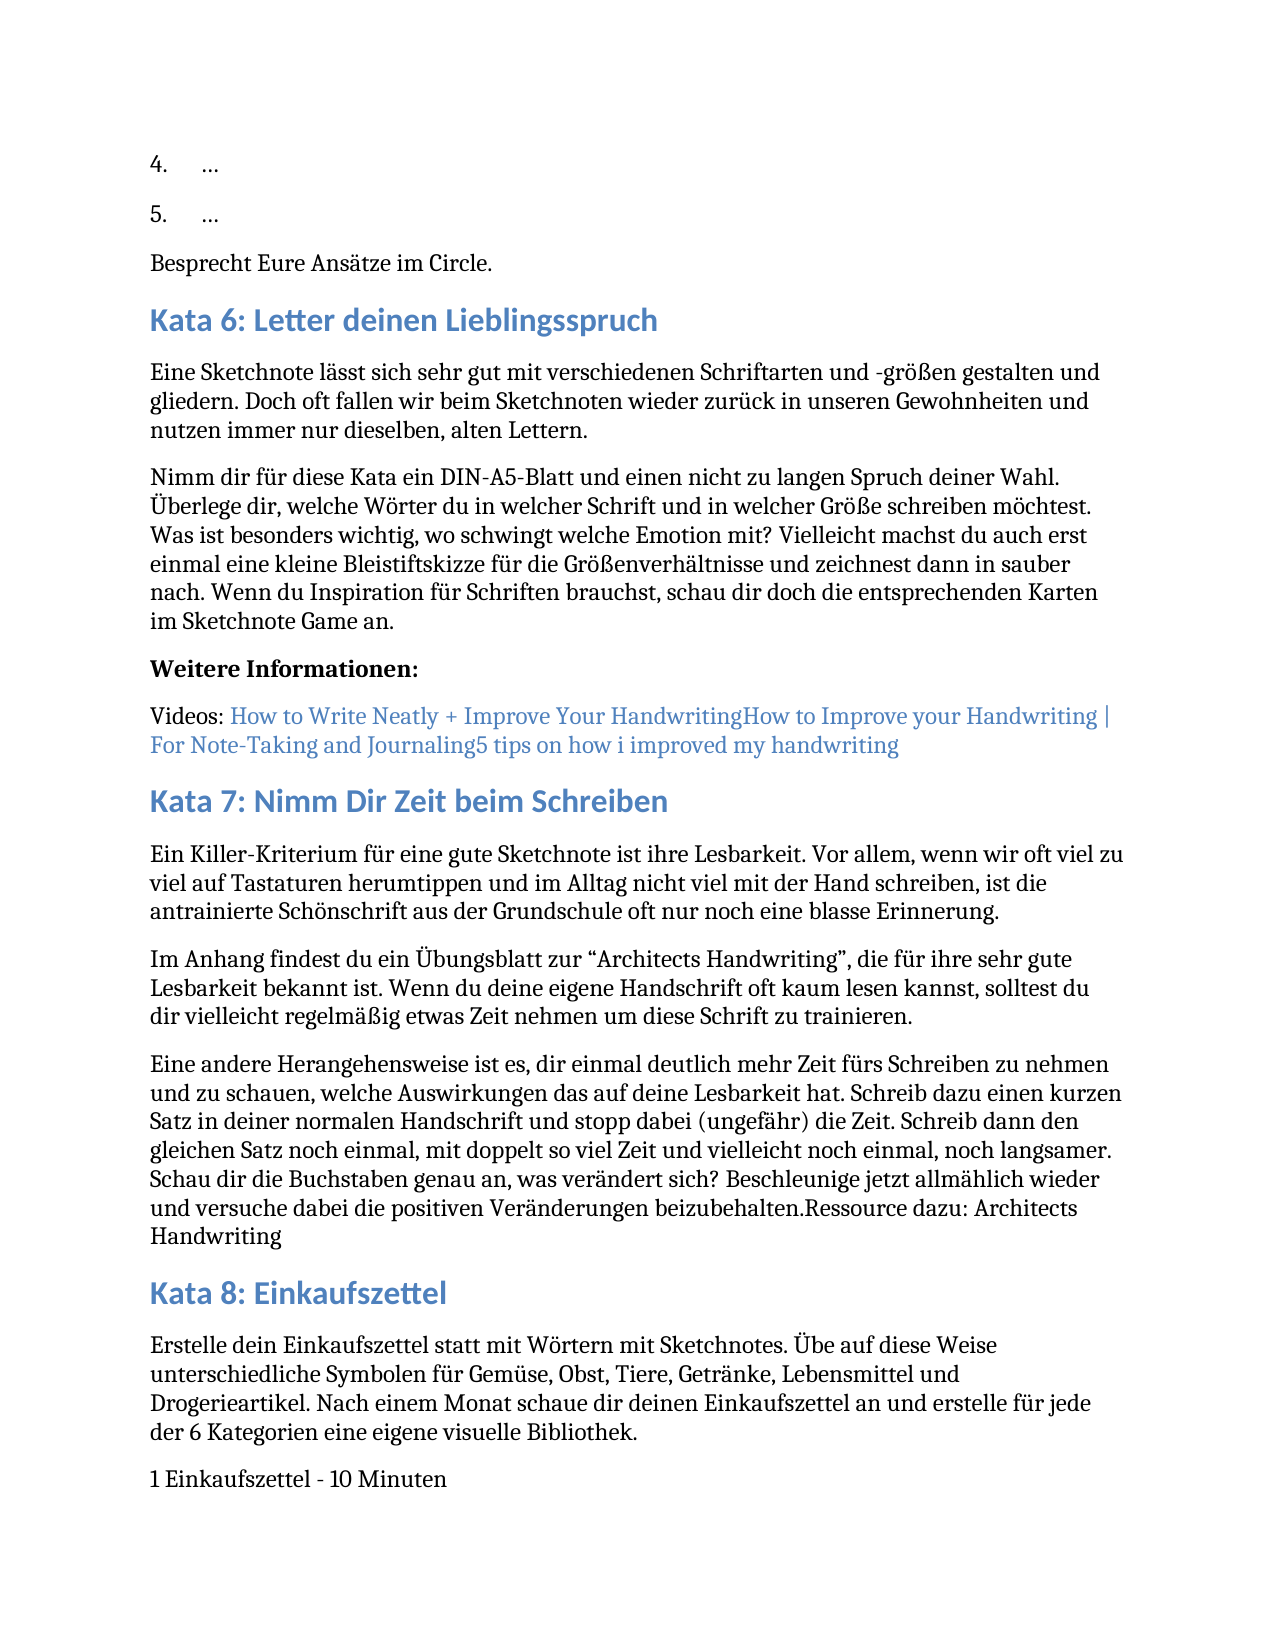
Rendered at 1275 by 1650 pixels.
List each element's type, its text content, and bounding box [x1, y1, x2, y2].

text 1 Einkaufszettel - 10 Minuten [150, 1465, 1125, 1494]
subtitle Kata 8: Einkaufszettel [150, 1272, 1125, 1313]
text Besprecht Eure Ansätze im Circle. [150, 249, 1125, 278]
subtitle Kata 6: Letter deinen Lieblingsspruch [150, 299, 1125, 339]
text Erstelle dein Einkaufszettel statt mit Wörtern mit Sketchnotes. Übe auf diese Weise unterschiedliche Symbolen für Gemüse, Obst, Tiere, Getränke, Lebensmittel und Drogerieartikel. Nach einem Monat schaue dir deinen Einkaufszettel an und erstelle für jede der 6 Kategorien eine eigene visuelle Bibliothek. [150, 1331, 1125, 1446]
text Eine Sketchnote lässt sich sehr gut mit verschiedenen Schriftarten und -größen gestalten und gliedern. Doch oft fallen wir beim Sketchnoten wieder zurück in unseren Gewohnheiten und nutzen immer nur dieselben, alten Lettern. [150, 358, 1125, 444]
list … [150, 199, 1125, 228]
text Ein Killer-Kriterium für eine gute Sketchnote ist ihre Lesbarkeit. Vor allem, wenn wir oft viel zu viel auf Tastaturen herumtippen und im Alltag nicht viel mit der Hand schreiben, ist die antrainierte Schönschrift aus der Grundschule oft nur noch eine blasse Erinnerung. [150, 840, 1125, 926]
text Weitere Informationen: [150, 654, 1125, 683]
subtitle Kata 7: Nimm Dir Zeit beim Schreiben [150, 780, 1125, 821]
text Im Anhang findest du ein Übungsblatt zur “Architects Handwriting”, die für ihre sehr gute Lesbarkeit bekannt ist. Wenn du deine eigene Handschrift oft kaum lesen kannst, solltest du dir vielleicht regelmäßig etwas Zeit nehmen um diese Schrift zu trainieren. [150, 945, 1125, 1031]
text Eine andere Herangehensweise ist es, dir einmal deutlich mehr Zeit fürs Schreiben zu nehmen und zu schauen, welche Auswirkungen das auf deine Lesbarkeit hat. Schreib dazu einen kurzen Satz in deiner normalen Handschrift und stopp dabei (ungefähr) die Zeit. Schreib dann den gleichen Satz noch einmal, mit doppelt so viel Zeit und vielleicht noch einmal, noch langsamer. Schau dir die Buchstaben genau an, was verändert sich? Beschleunige jetzt allmählich wieder und versuche dabei die positiven Veränderungen beizubehalten.Ressource dazu: Architects Handwriting [150, 1050, 1125, 1251]
text Nimm dir für diese Kata ein DIN-A5-Blatt und einen nicht zu langen Spruch deiner Wahl. Überlege dir, welche Wörter du in welcher Schrift und in welcher Größe schreiben möchtest. Was ist besonders wichtig, wo schwingt welche Emotion mit? Vielleicht machst du auch erst einmal eine kleine Bleistiftskizze für die Größenverhältnisse und zeichnest dann in sauber nach. Wenn du Inspiration für Schriften brauchst, schau dir doch die entsprechenden Karten im Sketchnote Game an. [150, 463, 1125, 636]
text Videos: How to Write Neatly + Improve Your HandwritingHow to Improve your Handwriting | For Note-Taking and Journaling5 tips on how i improved my handwriting [150, 702, 1125, 759]
list … [150, 150, 1125, 179]
